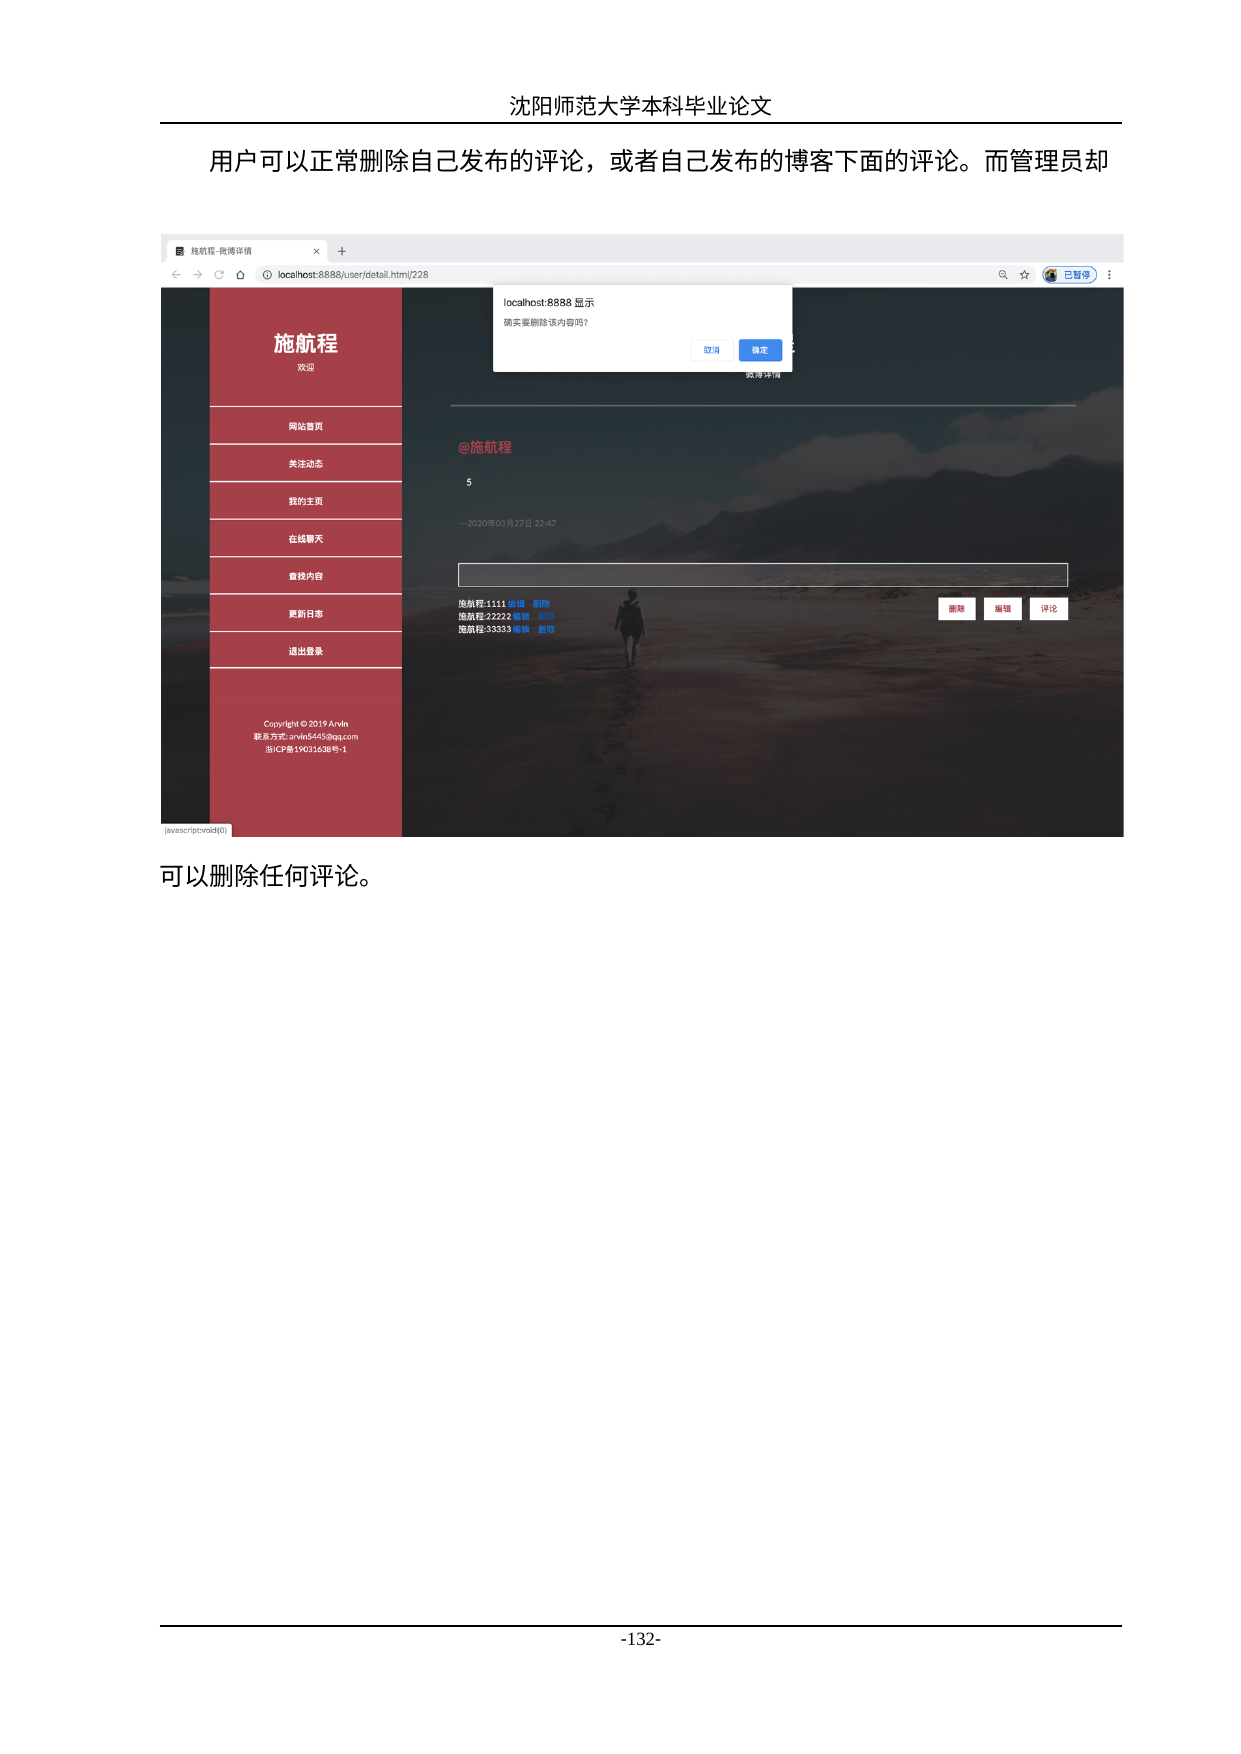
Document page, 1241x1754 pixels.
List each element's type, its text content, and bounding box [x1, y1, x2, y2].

picture [161, 234, 1124, 837]
